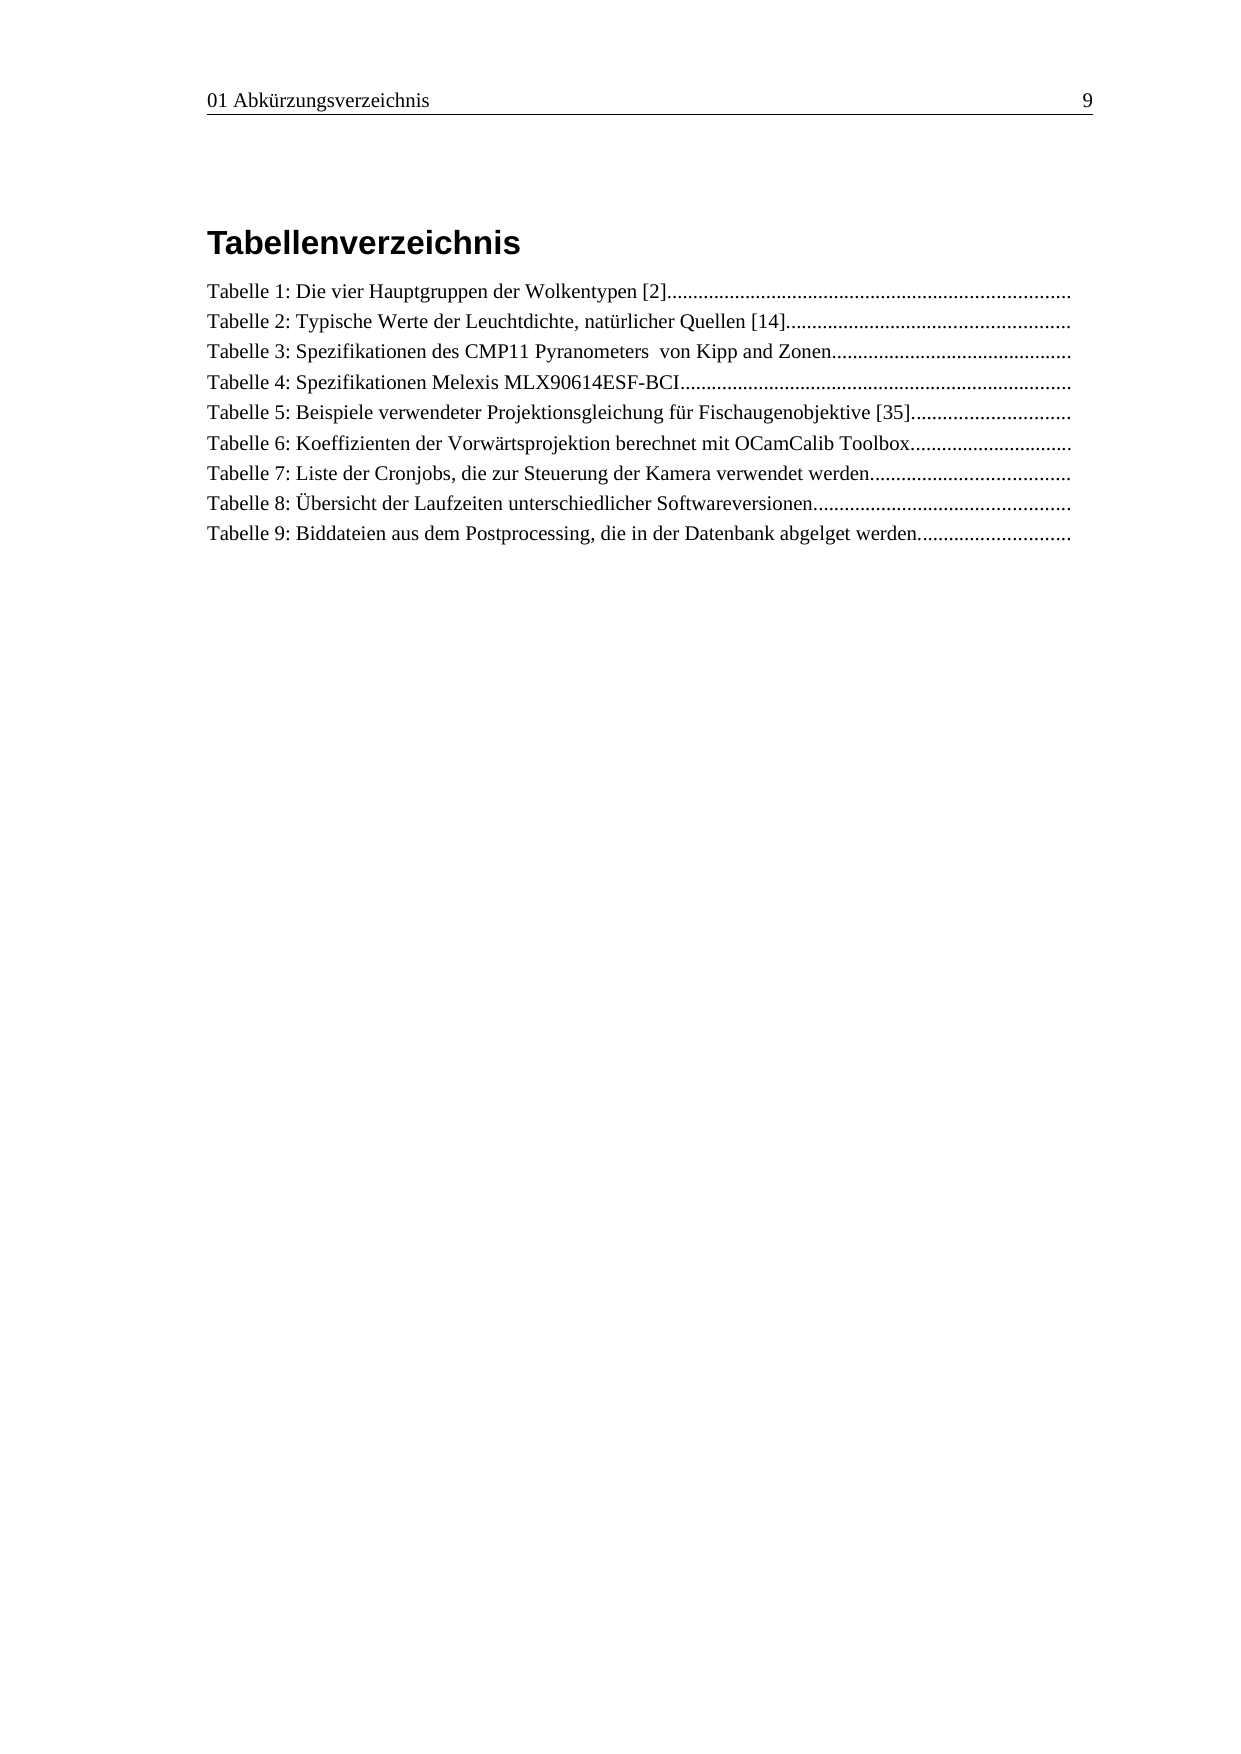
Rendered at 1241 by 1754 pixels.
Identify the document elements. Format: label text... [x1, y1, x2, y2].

text Tabelle 2: Typische Werte der Leuchtdichte, natürlicher Quellen [14]. 24 [207, 309, 1048, 333]
text Tabelle 1: Die vier Hauptgruppen der Wolkentypen [2] 13 [207, 279, 1048, 303]
subtitle Tabellenverzeichnis [207, 223, 1093, 261]
text Tabelle 8: Übersicht der Laufzeiten unterschiedlicher Softwareversionen. 46 [207, 491, 1048, 515]
text Tabelle 7: Liste der Cronjobs, die zur Steuerung der Kamera verwendet werden. 45 [207, 461, 1048, 485]
text Tabelle 5: Beispiele verwendeter Projektionsgleichung für Fischaugenobjektive [35]. 41 [207, 400, 1048, 424]
text Tabelle 3: Spezifikationen des CMP11 Pyranometers von Kipp and Zonen 34 [207, 339, 1048, 363]
text Tabelle 6: Koeffizienten der Vorwärtsprojektion berechnet mit OCamCalib Toolbox. 42 [207, 430, 1048, 454]
text Tabelle 4: Spezifikationen Melexis MLX90614ESF-BCI. 38 [207, 370, 1048, 394]
text Tabelle 9: Biddateien aus dem Postprocessing, die in der Datenbank abgelget werden. 55 [207, 521, 1048, 545]
